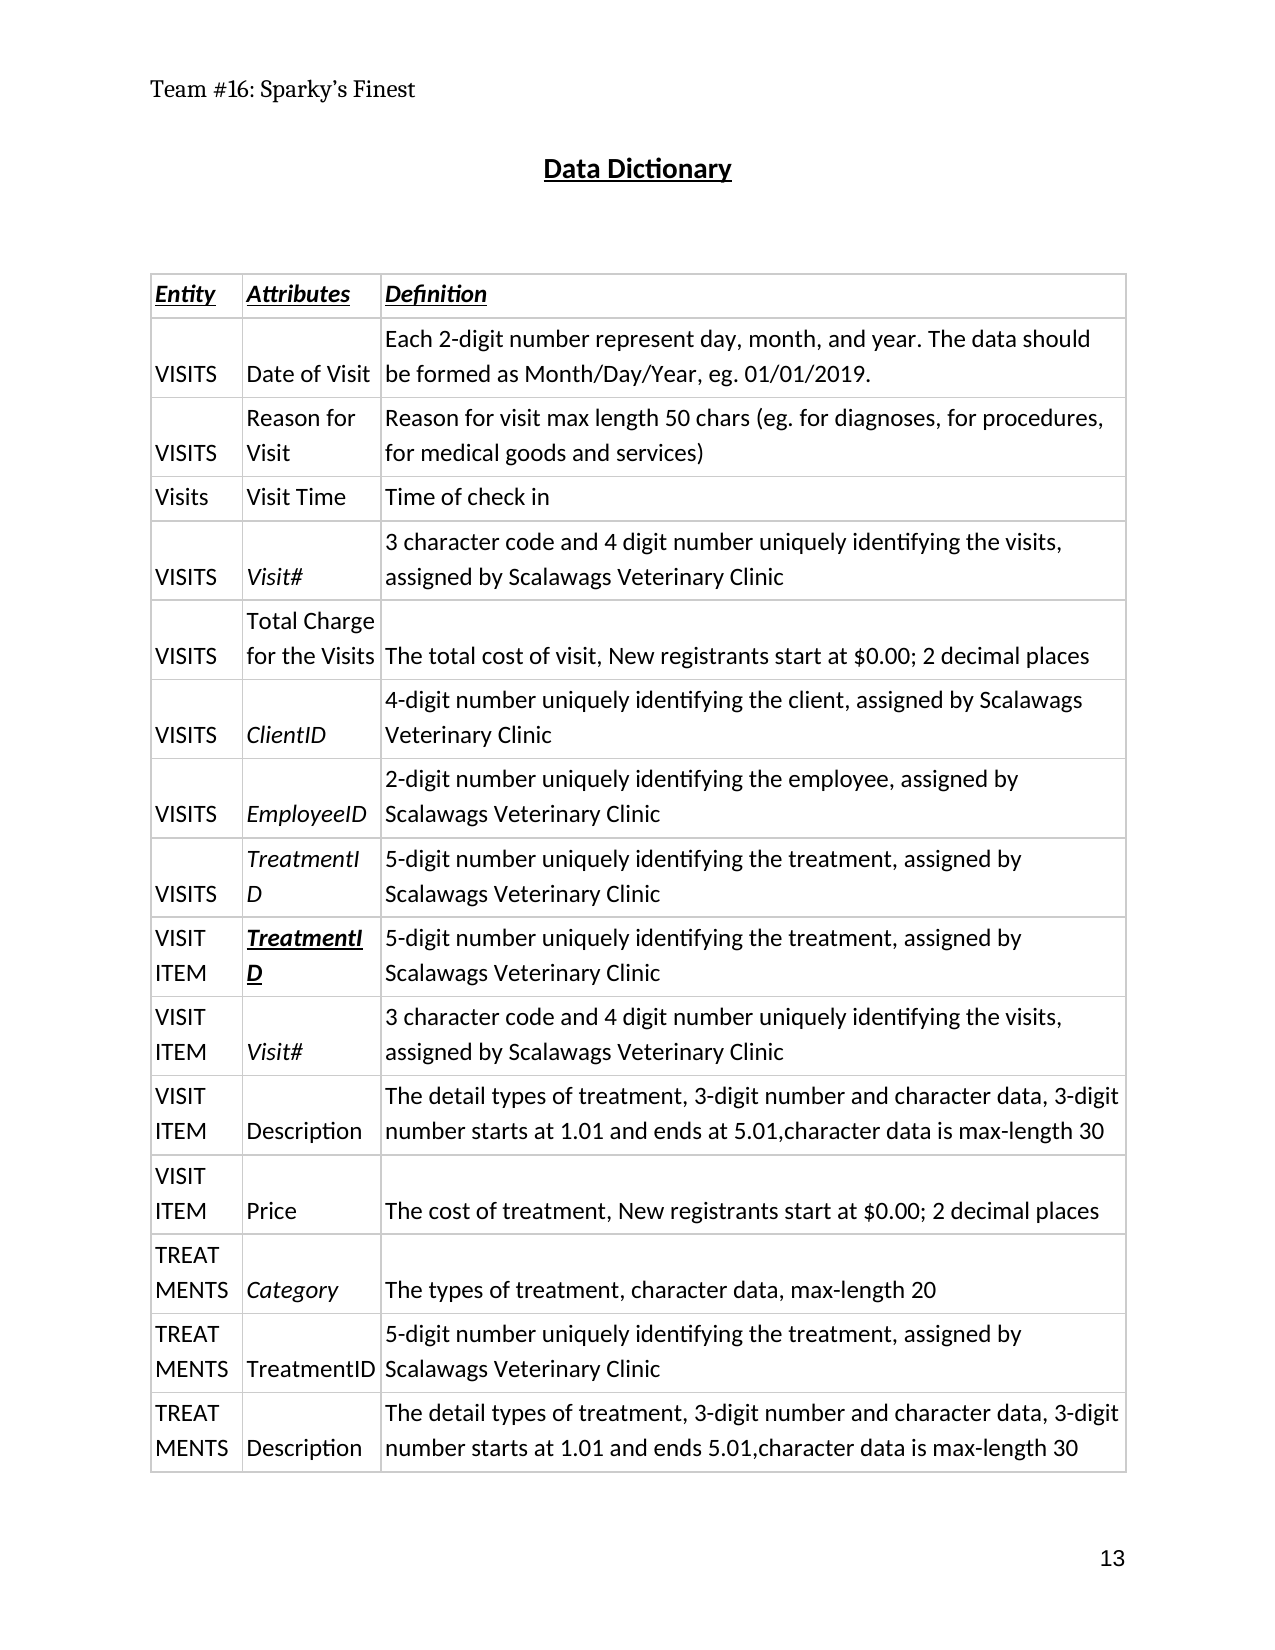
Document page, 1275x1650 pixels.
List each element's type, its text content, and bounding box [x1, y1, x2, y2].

table_cell VISITS [152, 522, 242, 599]
table_cell TREATMENTS [152, 1314, 242, 1392]
table_cell VISITS [152, 601, 242, 678]
table_header Definition [382, 275, 1125, 317]
table_cell VISITS [152, 319, 242, 396]
table_cell Price [243, 1156, 380, 1233]
table_cell TreatmentID [243, 1314, 380, 1392]
table_cell Reason for visit max length 50 chars (eg. for diagnoses, for procedures, for medical goods and services) [382, 398, 1125, 476]
table_cell Time of check in [382, 477, 1125, 520]
table_cell VISIT ITEM [152, 1156, 242, 1233]
table_cell 3 character code and 4 digit number uniquely identifying the visits, assigned by Scalawags Veterinary Clinic [382, 997, 1125, 1075]
table_cell TreatmentID [243, 839, 380, 916]
table_cell 5-digit number uniquely identifying the treatment, assigned by Scalawags Veterinary Clinic [382, 1314, 1125, 1392]
table_cell 2-digit number uniquely identifying the employee, assigned by Scalawags Veterinary Clinic [382, 759, 1125, 837]
text Data Dictionary [150, 150, 1125, 186]
table_cell Visit Time [243, 477, 380, 520]
table_cell VISITS [152, 680, 242, 758]
table_cell The detail types of treatment, 3-digit number and character data, 3-digit number starts at 1.01 and ends 5.01,character data is max-length 30 [382, 1393, 1125, 1471]
table_cell Description [243, 1393, 380, 1471]
table_cell 5-digit number uniquely identifying the treatment, assigned by Scalawags Veterinary Clinic [382, 918, 1125, 996]
table_cell The types of treatment, character data, max-length 20 [382, 1235, 1125, 1313]
table_cell The detail types of treatment, 3-digit number and character data, 3-digit number starts at 1.01 and ends at 5.01,character data is max-length 30 [382, 1076, 1125, 1154]
table_cell 4-digit number uniquely identifying the client, assigned by Scalawags Veterinary Clinic [382, 680, 1125, 758]
table_cell VISIT ITEM [152, 997, 242, 1075]
table_cell Description [243, 1076, 380, 1154]
table_cell 5-digit number uniquely identifying the treatment, assigned by Scalawags Veterinary Clinic [382, 839, 1125, 916]
table_cell VISITS [152, 398, 242, 476]
table_cell The cost of treatment, New registrants start at $0.00; 2 decimal places [382, 1156, 1125, 1233]
table_cell VISIT ITEM [152, 1076, 242, 1154]
table_cell ClientID [243, 680, 380, 758]
table_cell Each 2-digit number represent day, month, and year. The data should be formed as Month/Day/Year, eg. 01/01/2019. [382, 319, 1125, 396]
table_cell Total Charge for the Visits [243, 601, 380, 678]
table_cell Reason for Visit [243, 398, 380, 476]
table_cell VISITS [152, 839, 242, 916]
table_cell EmployeeID [243, 759, 380, 837]
table_cell The total cost of visit, New registrants start at $0.00; 2 decimal places [382, 601, 1125, 678]
table_cell TREATMENTS [152, 1235, 242, 1313]
table_cell VISIT ITEM [152, 918, 242, 996]
table_cell Visit# [243, 522, 380, 599]
table_cell Visits [152, 477, 242, 520]
table_cell TreatmentID [243, 918, 380, 996]
table_cell TREATMENTS [152, 1393, 242, 1471]
table_header Attributes [243, 275, 380, 317]
table_cell Date of Visit [243, 319, 380, 396]
table_cell Category [243, 1235, 380, 1313]
table_cell 3 character code and 4 digit number uniquely identifying the visits, assigned by Scalawags Veterinary Clinic [382, 522, 1125, 599]
table_cell Visit# [243, 997, 380, 1075]
table_cell VISITS [152, 759, 242, 837]
table_header Entity [152, 275, 242, 317]
